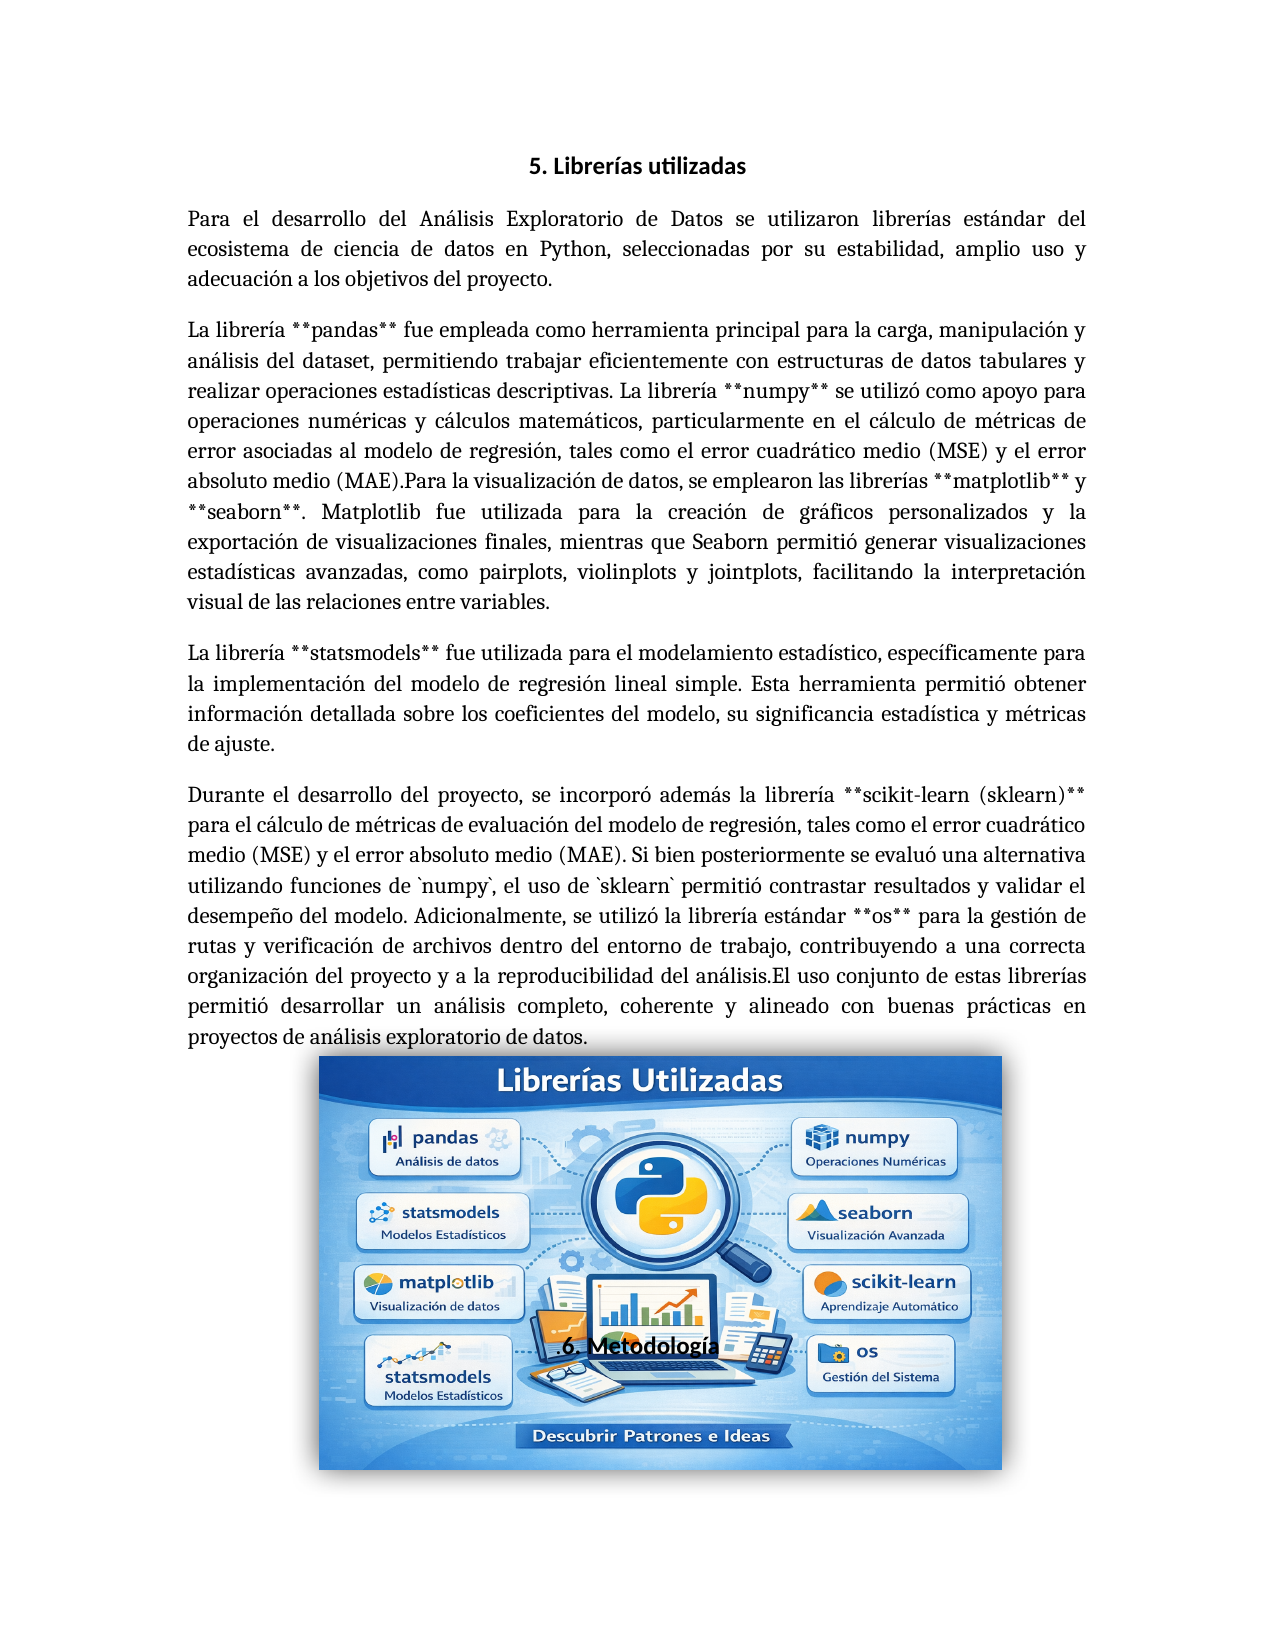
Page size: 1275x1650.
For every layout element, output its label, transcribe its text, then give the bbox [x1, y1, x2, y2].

picture [319, 1360, 1002, 1470]
subtitle Durante el desarrollo del proyecto, se incorporó además la librería **scikit-learn (sklearn)** para el cálculo de métricas de evaluación del modelo de regresión, tales como el error cuadrático medio (MSE) y el error absoluto medio (MAE). Si bien posteriormente se evaluó una alternativa utilizando funciones de `numpy`, el uso de `sklearn` permitió contrastar resultados y validar el desempeño del modelo. Adicionalmente, se utilizó la librería estándar **os** para la gestión de rutas y verificación de archivos dentro del entorno de trabajo, contribuyendo a una correcta organización del proyecto y a la reproducibilidad del análisis.El uso conjunto de estas librerías permitió desarrollar un análisis completo, coherente y alineado con buenas prácticas en proyectos de análisis exploratorio de datos. [187, 782, 1087, 1050]
subtitle 5. Librerías utilizadas [187, 150, 1087, 181]
subtitle .6. Metodología [187, 1330, 1087, 1360]
subtitle La librería **pandas** fue empleada como herramienta principal para la carga, manipulación y análisis del dataset, permitiendo trabajar eficientemente con estructuras de datos tabulares y realizar operaciones estadísticas descriptivas. La librería **numpy** se utilizó como apoyo para operaciones numéricas y cálculos matemáticos, particularmente en el cálculo de métricas de error asociadas al modelo de regresión, tales como el error cuadrático medio (MSE) y el error absoluto medio (MAE).Para la visualización de datos, se emplearon las librerías **matplotlib** y **seaborn**. Matplotlib fue utilizada para la creación de gráficos personalizados y la exportación de visualizaciones finales, mientras que Seaborn permitió generar visualizaciones estadísticas avanzadas, como pairplots, violinplots y jointplots, facilitando la interpretación visual de las relaciones entre variables. [187, 317, 1087, 616]
subtitle Para el desarrollo del Análisis Exploratorio de Datos se utilizaron librerías estándar del ecosistema de ciencia de datos en Python, seleccionadas por su estabilidad, amplio uso y adecuación a los objetivos del proyecto. [187, 206, 1087, 293]
picture [319, 1056, 1002, 1330]
subtitle La librería **statsmodels** fue utilizada para el modelamiento estadístico, específicamente para la implementación del modelo de regresión lineal simple. Esta herramienta permitió obtener información detallada sobre los coeficientes del modelo, su significancia estadística y métricas de ajuste. [187, 640, 1087, 757]
